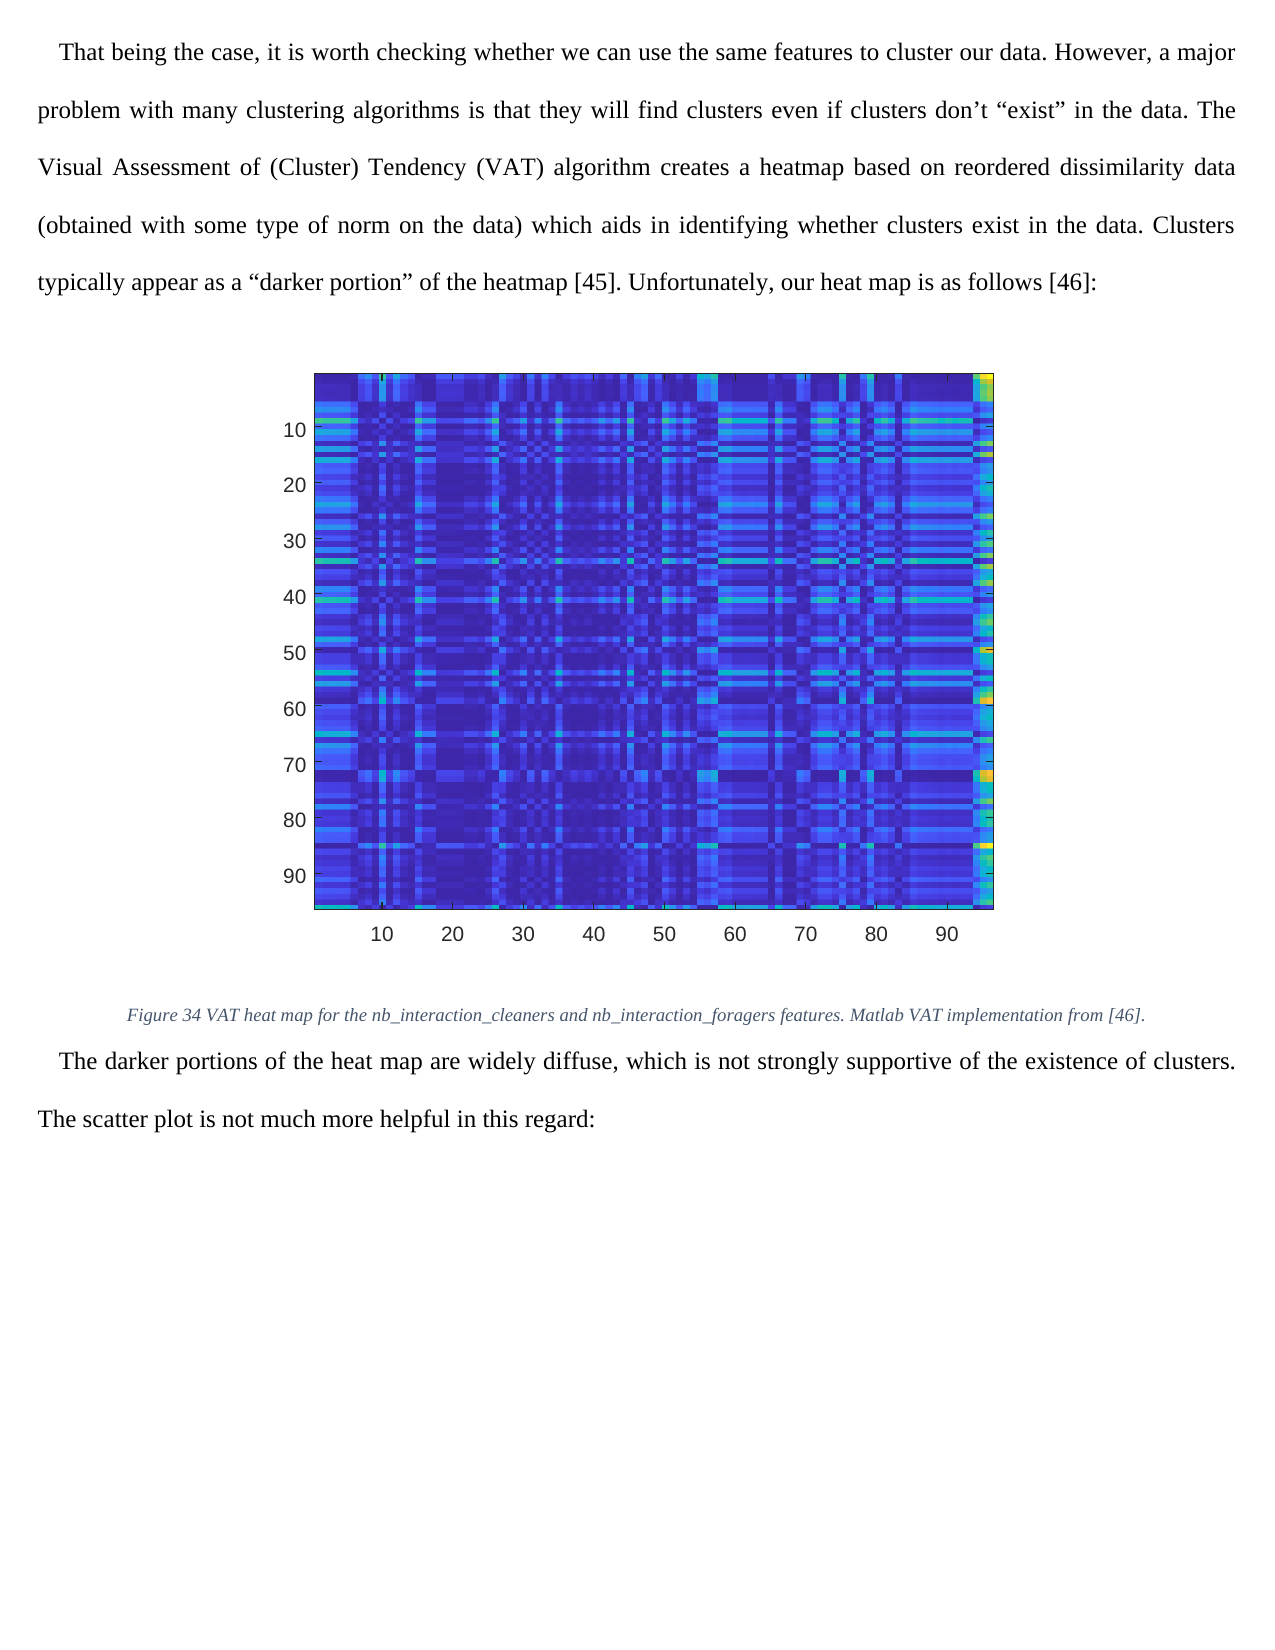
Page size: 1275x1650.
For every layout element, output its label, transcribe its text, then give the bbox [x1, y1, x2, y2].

text That being the case, it is worth checking whether we can use the same features to cluster our data. However, a major problem with many clustering algorithms is that they will find clusters even if clusters don’t “exist” in the data. The Visual Assessment of (Cluster) Tendency (VAT) algorithm creates a heatmap based on reordered dissimilarity data (obtained with some type of norm on the data) which aids in identifying whether clusters exist in the data. Clusters typically appear as a “darker portion” of the heatmap [45]. Unfortunately, our heat map is as follows [46]: [37, 37, 1237, 296]
text The darker portions of the heat map are widely diffuse, which is not strongly supportive of the existence of clusters. The scatter plot is not much more helpful in this regard: [37, 1046, 1237, 1132]
